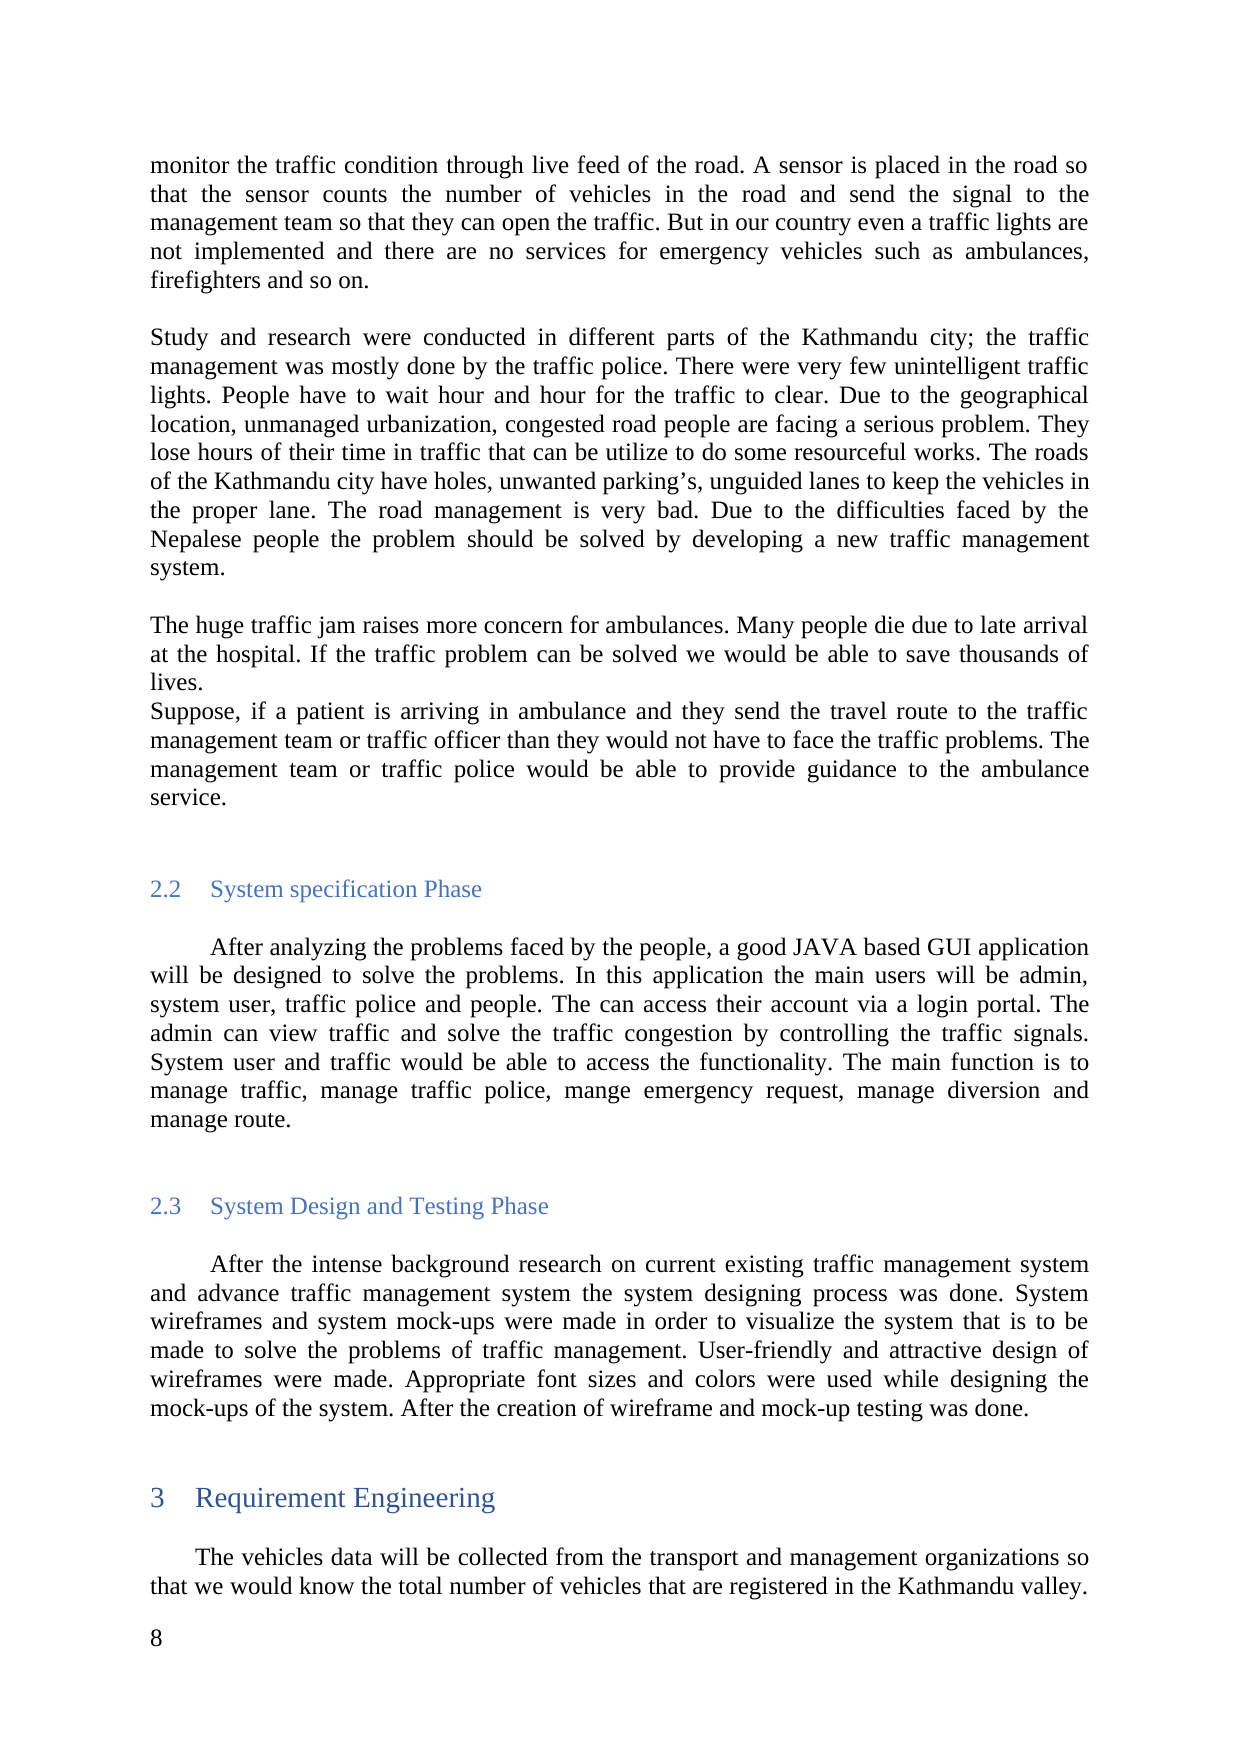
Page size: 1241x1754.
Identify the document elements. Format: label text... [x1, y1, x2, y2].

text Suppose, if a patient is arriving in ambulance and they send the travel route to the traffic management team or traffic officer than they would not have to face the traffic problems. The management team or traffic police would be able to provide guidance to the ambulance service. [150, 696, 1090, 811]
subtitle Requirement Engineering [150, 1480, 1090, 1513]
text Study and research were conducted in different parts of the Kathmandu city; the traffic management was mostly done by the traffic police. There were very few unintelligent traffic lights. People have to wait hour and hour for the traffic to clear. Due to the geographical location, unmanaged urbanization, congested road people are facing a serious problem. They lose hours of their time in traffic that can be utilize to do some resourceful works. The roads of the Kathmandu city have holes, unwanted parking’s, unguided lanes to keep the vehicles in the proper lane. The road management is very bad. Due to the difficulties faced by the Nepalese people the problem should be solved by developing a new traffic management system. [150, 322, 1090, 581]
subtitle System specification Phase [150, 874, 1090, 903]
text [150, 150, 1090, 294]
subtitle System Design and Testing Phase [150, 1191, 1090, 1220]
text After the intense background research on current existing traffic management system and advance traffic management system the system designing process was done. System wireframes and system mock-ups were made in order to visualize the system that is to be made to solve the problems of traffic management. User-friendly and attractive design of wireframes were made. Appropriate font sizes and colors were used while designing the mock-ups of the system. After the creation of wireframe and mock-up testing was done. [150, 1249, 1090, 1421]
text After analyzing the problems faced by the people, a good JAVA based GUI application will be designed to solve the problems. In this application the main users will be admin, system user, traffic police and people. The can access their account via a login portal. The admin can view traffic and solve the traffic congestion by controlling the traffic signals. System user and traffic would be able to access the functionality. The main function is to manage traffic, manage traffic police, mange emergency request, manage diversion and manage route. [150, 932, 1090, 1133]
text The huge traffic jam raises more concern for ambulances. Many people die due to late arrival at the hospital. If the traffic problem can be solved we would be able to save thousands of lives. [150, 610, 1090, 696]
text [150, 1542, 1090, 1600]
